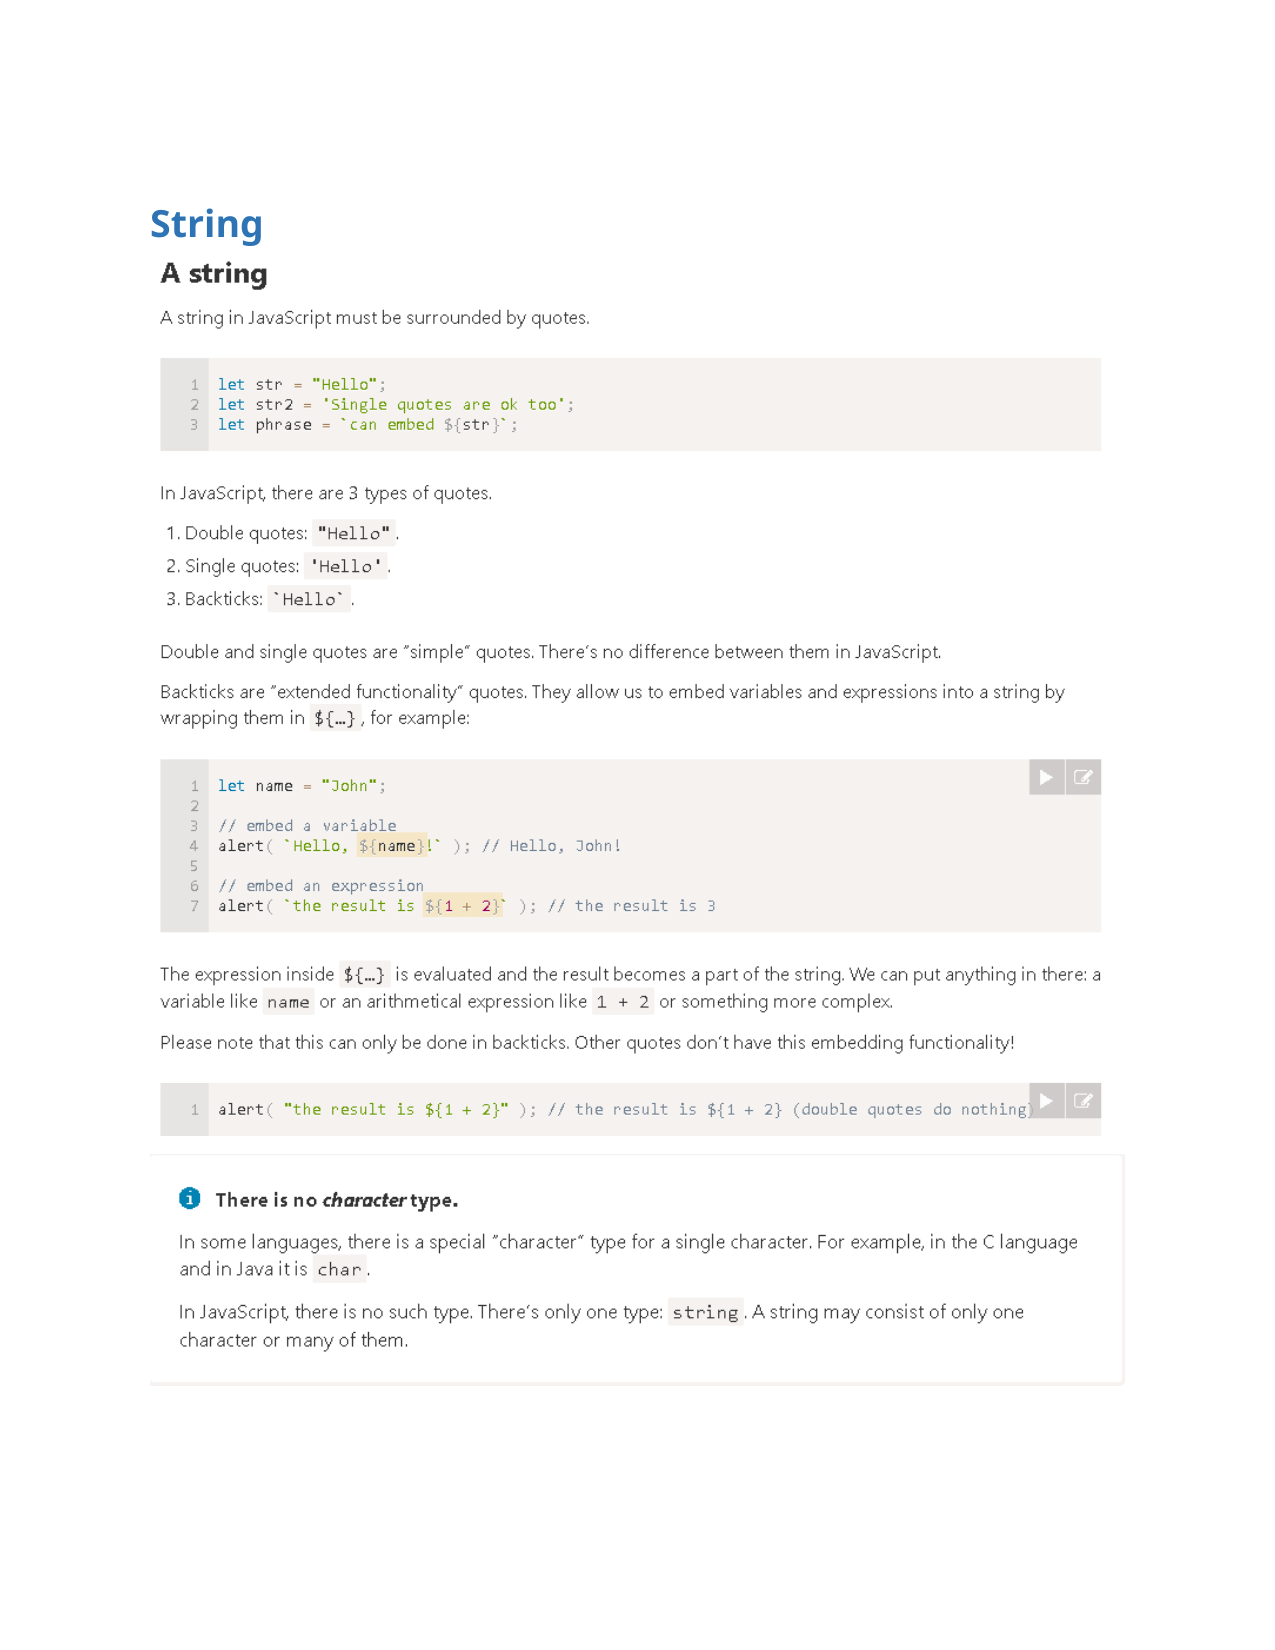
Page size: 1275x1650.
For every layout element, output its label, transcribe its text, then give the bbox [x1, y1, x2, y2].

picture [150, 1154, 1125, 1386]
picture [150, 252, 1125, 1136]
subtitle String [150, 197, 1125, 248]
